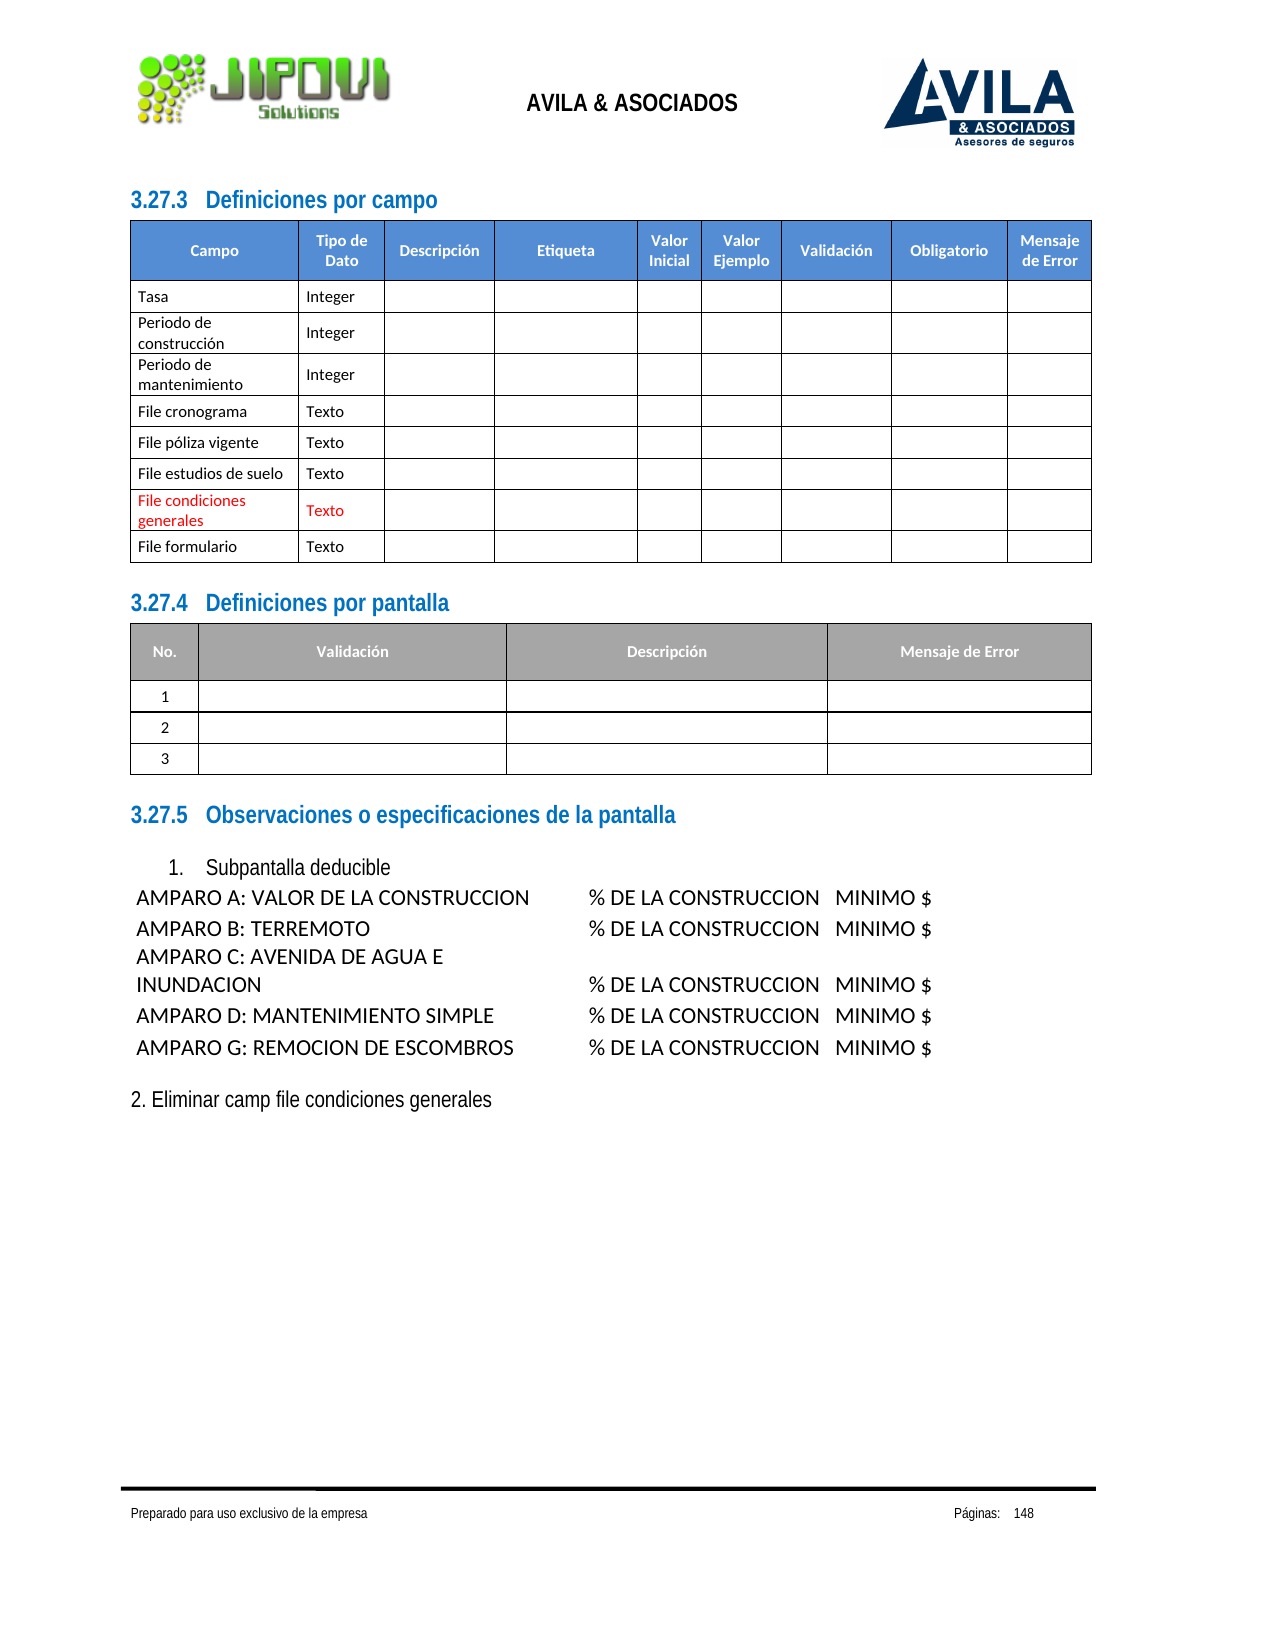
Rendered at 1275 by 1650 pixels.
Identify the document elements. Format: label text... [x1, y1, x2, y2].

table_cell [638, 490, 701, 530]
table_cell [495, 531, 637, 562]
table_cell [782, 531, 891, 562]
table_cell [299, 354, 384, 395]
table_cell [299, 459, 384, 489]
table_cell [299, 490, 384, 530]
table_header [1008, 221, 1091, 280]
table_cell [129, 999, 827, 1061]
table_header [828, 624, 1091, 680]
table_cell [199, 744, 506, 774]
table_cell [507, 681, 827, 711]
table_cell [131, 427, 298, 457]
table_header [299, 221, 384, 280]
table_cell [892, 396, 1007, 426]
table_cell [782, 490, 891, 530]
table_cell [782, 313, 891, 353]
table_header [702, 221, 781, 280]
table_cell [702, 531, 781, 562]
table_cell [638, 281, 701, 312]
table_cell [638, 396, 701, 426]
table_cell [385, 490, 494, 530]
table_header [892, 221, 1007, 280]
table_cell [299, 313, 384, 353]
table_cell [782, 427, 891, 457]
text 2. Eliminar camp file condiciones generales [131, 1086, 1092, 1112]
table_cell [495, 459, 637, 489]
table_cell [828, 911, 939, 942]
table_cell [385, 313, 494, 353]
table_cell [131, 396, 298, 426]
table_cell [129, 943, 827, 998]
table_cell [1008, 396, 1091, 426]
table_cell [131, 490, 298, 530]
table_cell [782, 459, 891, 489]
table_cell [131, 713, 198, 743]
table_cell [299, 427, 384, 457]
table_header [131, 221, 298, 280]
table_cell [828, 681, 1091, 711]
subtitle Definiciones por campo [131, 184, 1092, 213]
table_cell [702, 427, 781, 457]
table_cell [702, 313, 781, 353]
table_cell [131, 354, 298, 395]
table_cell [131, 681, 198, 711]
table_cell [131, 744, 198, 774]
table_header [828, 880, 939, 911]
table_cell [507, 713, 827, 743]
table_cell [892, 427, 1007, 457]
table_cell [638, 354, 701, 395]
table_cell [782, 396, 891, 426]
picture [881, 57, 1077, 148]
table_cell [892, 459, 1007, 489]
list Subpantalla deducible [168, 853, 1092, 880]
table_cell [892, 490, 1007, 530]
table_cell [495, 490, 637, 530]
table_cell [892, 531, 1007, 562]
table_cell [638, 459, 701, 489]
subtitle Definiciones por pantalla [131, 588, 1092, 616]
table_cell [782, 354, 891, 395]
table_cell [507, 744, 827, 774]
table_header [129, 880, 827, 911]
subtitle Observaciones o especificaciones de la pantalla [131, 800, 1092, 828]
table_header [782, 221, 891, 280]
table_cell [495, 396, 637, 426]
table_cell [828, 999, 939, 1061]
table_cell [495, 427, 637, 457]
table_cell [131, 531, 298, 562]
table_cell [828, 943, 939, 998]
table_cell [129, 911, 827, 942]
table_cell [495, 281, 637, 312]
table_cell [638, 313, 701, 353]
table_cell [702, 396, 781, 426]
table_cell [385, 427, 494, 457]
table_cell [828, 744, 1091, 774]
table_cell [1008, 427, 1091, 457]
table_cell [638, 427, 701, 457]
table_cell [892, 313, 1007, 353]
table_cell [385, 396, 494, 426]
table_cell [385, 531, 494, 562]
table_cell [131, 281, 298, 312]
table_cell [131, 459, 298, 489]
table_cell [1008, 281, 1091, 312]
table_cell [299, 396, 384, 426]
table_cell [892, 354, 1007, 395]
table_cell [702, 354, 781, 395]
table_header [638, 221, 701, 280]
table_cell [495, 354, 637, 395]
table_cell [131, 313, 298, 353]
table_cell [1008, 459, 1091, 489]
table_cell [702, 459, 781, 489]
picture [131, 47, 394, 128]
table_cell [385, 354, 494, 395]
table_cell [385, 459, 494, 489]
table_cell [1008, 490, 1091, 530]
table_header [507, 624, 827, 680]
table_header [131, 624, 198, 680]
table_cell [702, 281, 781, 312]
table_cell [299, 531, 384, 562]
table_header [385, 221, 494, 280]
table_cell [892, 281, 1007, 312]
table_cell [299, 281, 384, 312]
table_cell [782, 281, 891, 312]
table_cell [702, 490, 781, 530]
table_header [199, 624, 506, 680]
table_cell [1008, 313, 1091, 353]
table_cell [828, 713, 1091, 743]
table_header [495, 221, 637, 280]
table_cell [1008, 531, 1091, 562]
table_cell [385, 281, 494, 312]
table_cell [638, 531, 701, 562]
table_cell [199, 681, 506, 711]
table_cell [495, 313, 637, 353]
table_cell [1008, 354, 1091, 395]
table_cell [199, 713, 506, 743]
